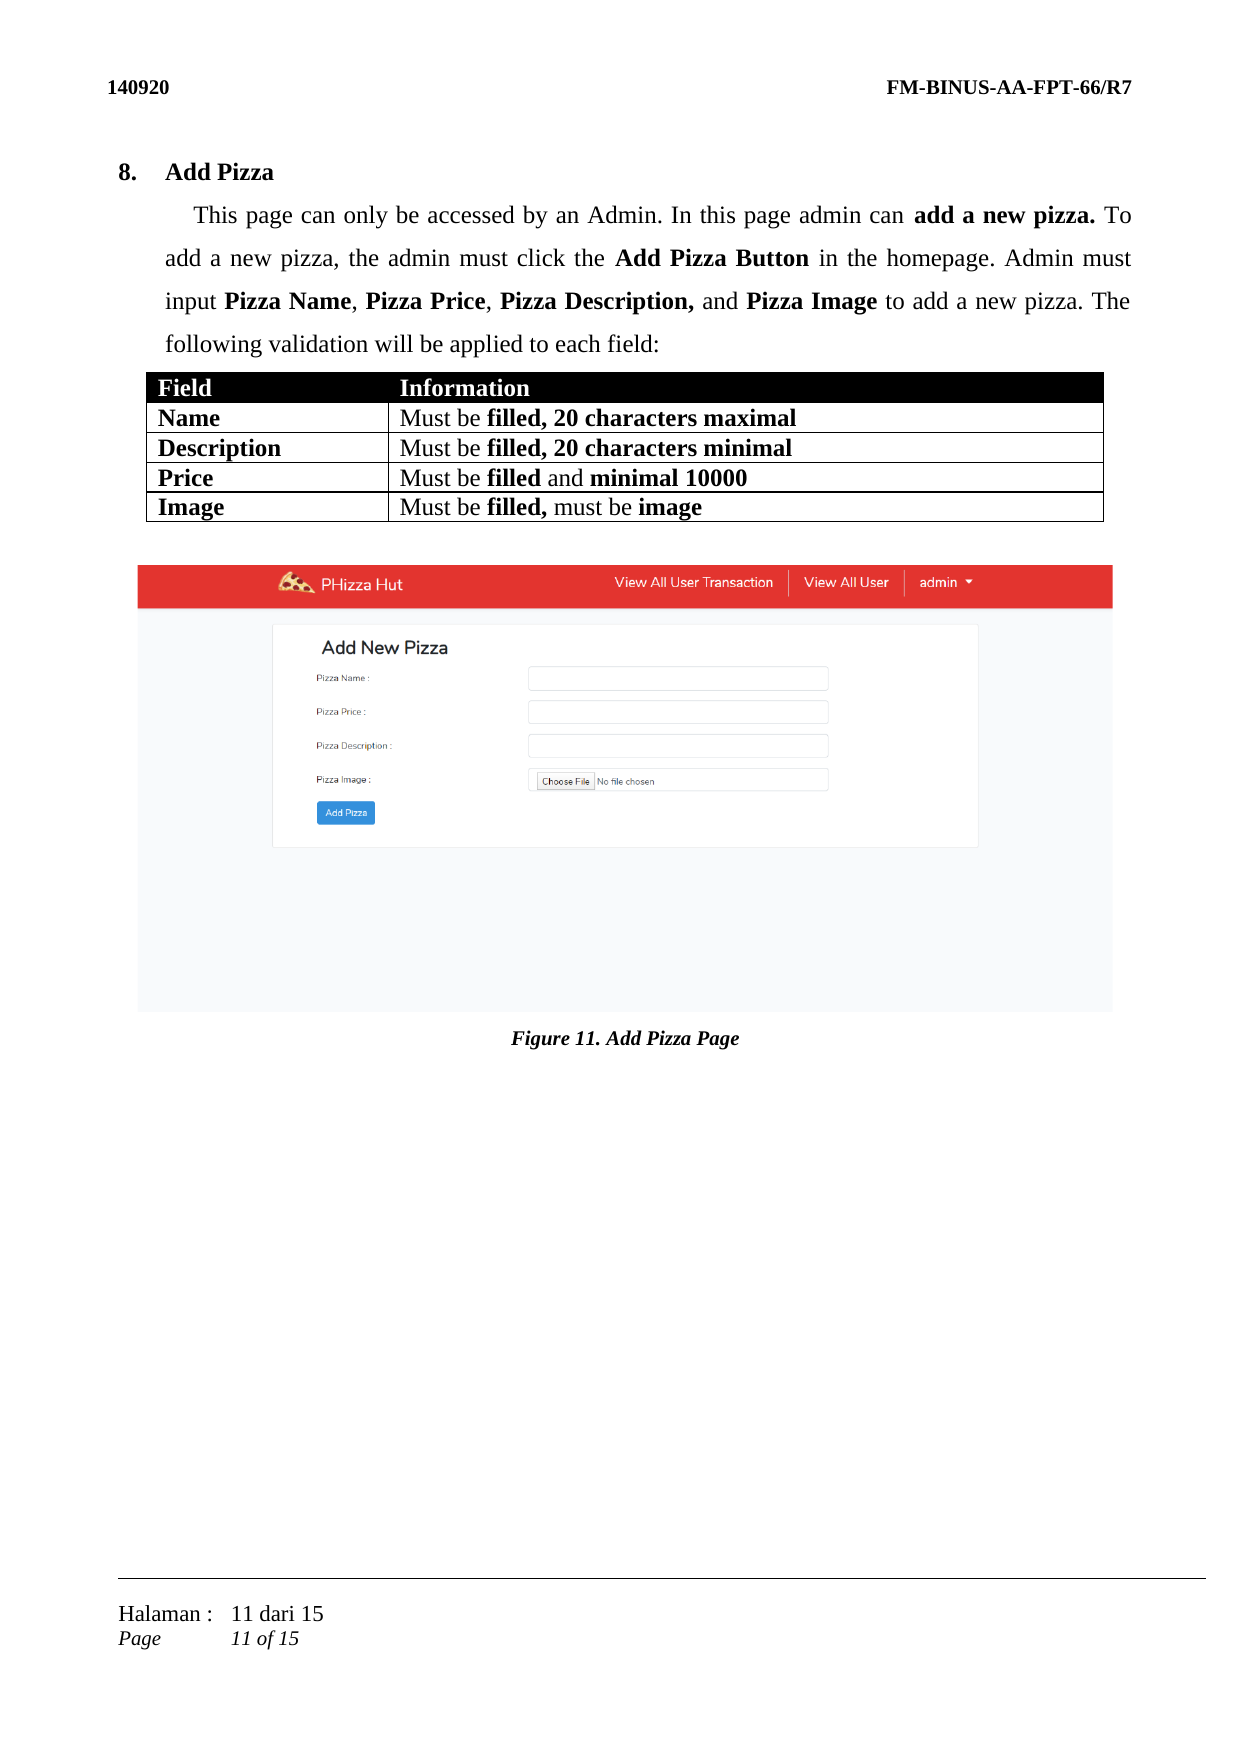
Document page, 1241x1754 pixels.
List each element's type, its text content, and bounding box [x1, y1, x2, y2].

table_cell Must be filled, 20 characters maximal [389, 403, 1103, 432]
table_cell Must be filled, must be image [389, 493, 1103, 521]
table_cell Description [147, 433, 388, 462]
table_header Field [147, 373, 388, 402]
table_header Information [389, 373, 1103, 402]
table_cell Price [147, 463, 388, 491]
table_cell Image [147, 493, 388, 521]
table_cell Must be filled and minimal 10000 [389, 463, 1103, 491]
list Add Pizza [118, 157, 1132, 185]
picture [137, 565, 1113, 1012]
table_cell Must be filled, 20 characters minimal [389, 433, 1103, 462]
list Figure 11. Add Pizza Page [118, 1026, 1132, 1050]
list This page can only be accessed by an Admin. In this page admin can add a new pizza. To add a new pizza, the admin must click the Add Pizza Button in the homepage. Admin must input Pizza Name, Pizza Price, Pizza Description, and Pizza Image to add a new pizza. The following validation will be applied to each field: [165, 200, 1132, 358]
table_cell Name [147, 403, 388, 432]
